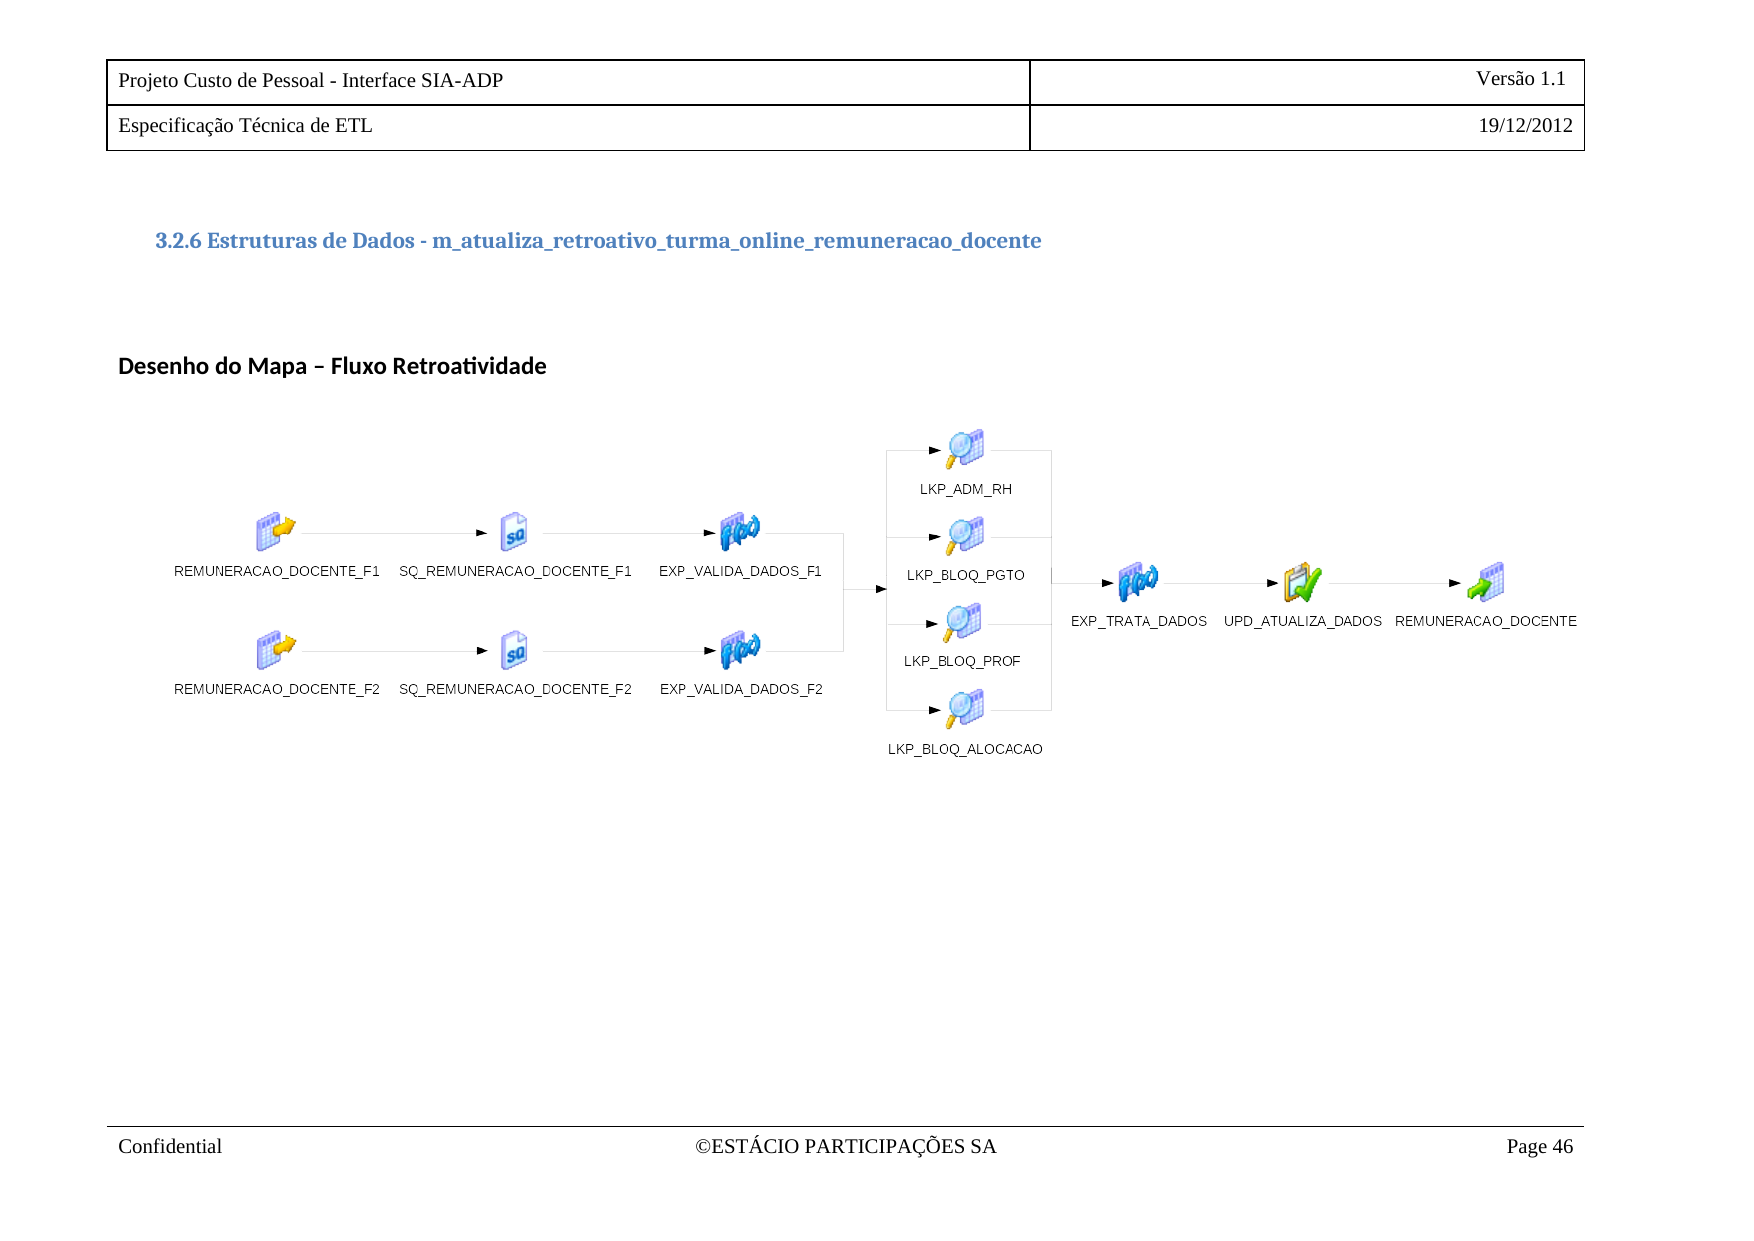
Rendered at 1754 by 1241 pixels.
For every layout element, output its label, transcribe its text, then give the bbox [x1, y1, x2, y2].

text Desenho do Mapa – Fluxo Retroatividade [118, 350, 1596, 380]
text Estruturas de Dados - m_atualiza_retroativo_turma_online_remuneracao_docente [156, 228, 1596, 254]
